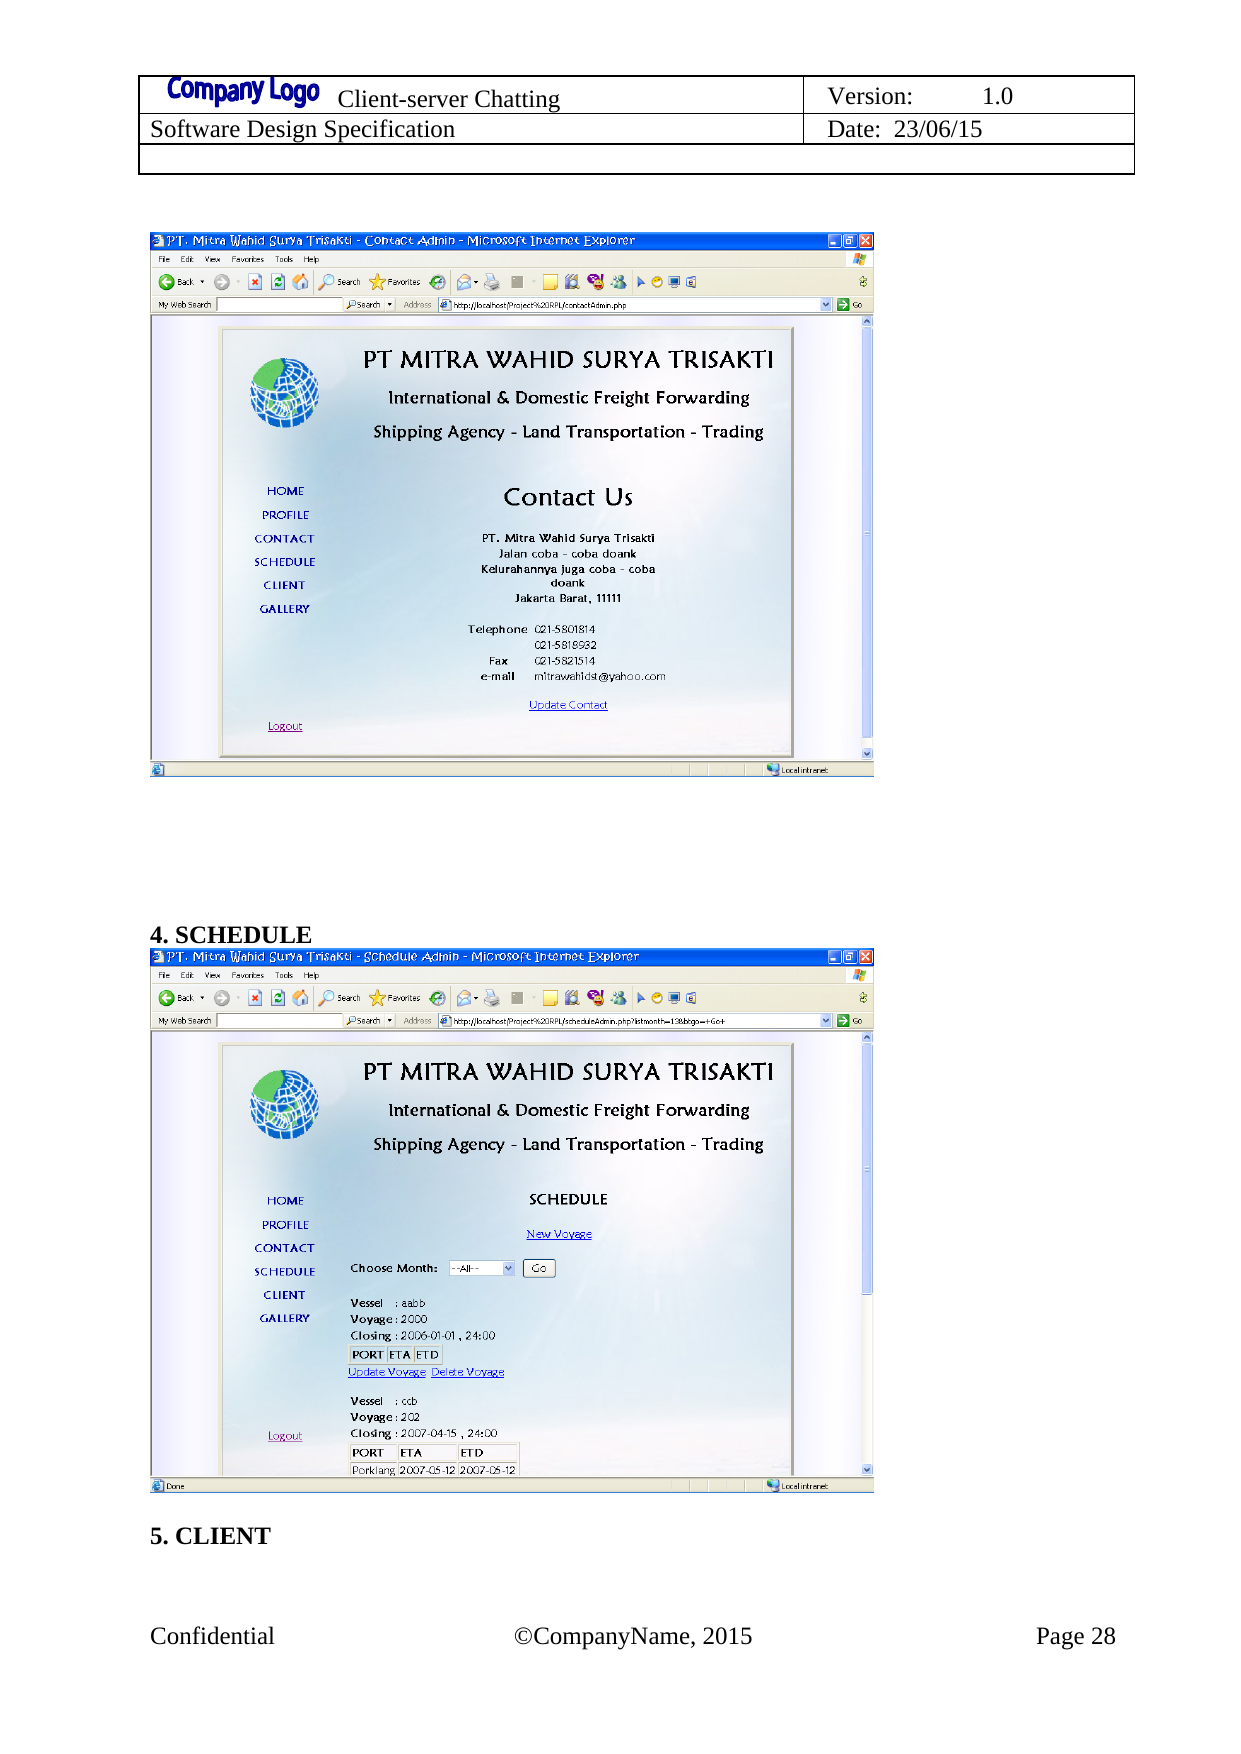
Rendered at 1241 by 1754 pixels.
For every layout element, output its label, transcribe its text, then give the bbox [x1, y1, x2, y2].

picture [150, 232, 874, 777]
text 4. SCHEDULE [150, 920, 1090, 949]
text 5. CLIENT [150, 1521, 1090, 1550]
picture [150, 948, 874, 1493]
